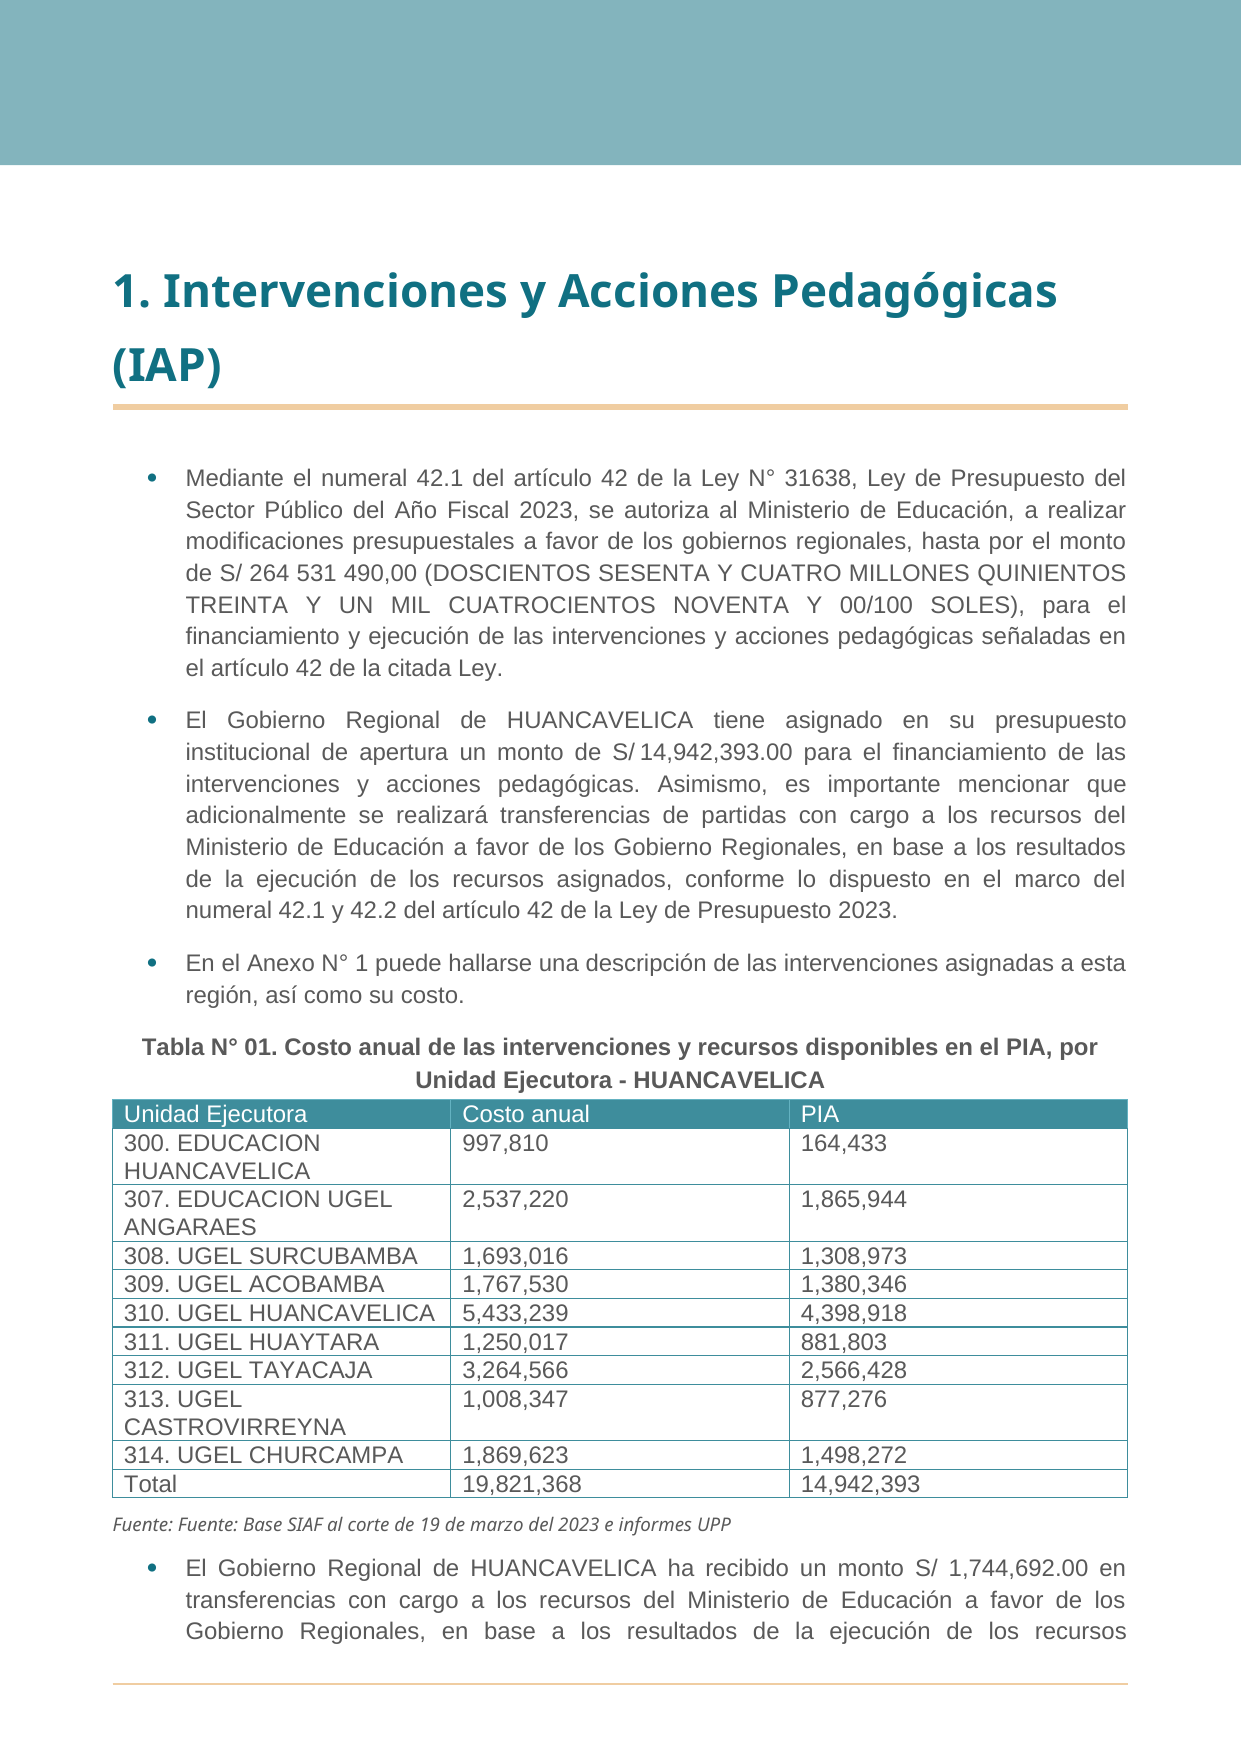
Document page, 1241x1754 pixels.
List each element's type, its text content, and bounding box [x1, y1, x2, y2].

table_cell 19,821,368 [451, 1470, 789, 1497]
table_cell 2,566,428 [790, 1356, 1127, 1384]
table_cell 14,942,393 [790, 1470, 1127, 1497]
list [148, 1554, 1128, 1645]
table_cell 1,865,944 [790, 1185, 1127, 1241]
text Fuente: Fuente: Base SIAF al corte de 19 de marzo del 2023 e informes UPP [112, 1511, 1128, 1536]
table_cell 3,264,566 [451, 1356, 789, 1384]
table_cell 1,308,973 [790, 1242, 1127, 1269]
table_cell 2,537,220 [451, 1185, 789, 1241]
table_cell 311. UGEL HUAYTARA [113, 1328, 450, 1355]
table_cell 997,810 [451, 1129, 789, 1184]
table_cell 309. UGEL ACOBAMBA [113, 1270, 450, 1298]
table_cell 312. UGEL TAYACAJA [113, 1356, 450, 1384]
table_cell 313. UGEL CASTROVIRREYNA [113, 1385, 450, 1440]
list Mediante el numeral 42.1 del artículo 42 de la Ley N° 31638, Ley de Presupuesto del Sector Público del Año Fiscal 2023, se autoriza al Ministerio de Educación, a realizar modificaciones presupuestales a favor de los gobiernos regionales, hasta por el monto de S/ 264 531 490,00 (DOSCIENTOS SESENTA Y CUATRO MILLONES QUINIENTOS TREINTA Y UN MIL CUATROCIENTOS NOVENTA Y 00/100 SOLES), para el financiamiento y ejecución de las intervenciones y acciones pedagógicas señaladas en el artículo 42 de la citada Ley. [148, 464, 1128, 682]
table_cell 307. EDUCACION UGEL ANGARAES [113, 1185, 450, 1241]
table_cell Total [113, 1470, 450, 1497]
list El Gobierno Regional de HUANCAVELICA tiene asignado en su presupuesto institucional de apertura un monto de S/ 14,942,393.00 para el financiamiento de las intervenciones y acciones pedagógicas. Asimismo, es importante mencionar que adicionalmente se realizará transferencias de partidas con cargo a los recursos del Ministerio de Educación a favor de los Gobierno Regionales, en base a los resultados de la ejecución de los recursos asignados, conforme lo dispuesto en el marco del numeral 42.1 y 42.2 del artículo 42 de la Ley de Presupuesto 2023. [148, 706, 1128, 924]
table_cell 881,803 [790, 1328, 1127, 1355]
table_cell 1,498,272 [790, 1441, 1127, 1469]
table_header PIA [790, 1100, 1127, 1128]
table_header Unidad Ejecutora [113, 1100, 450, 1128]
table_cell 1,250,017 [451, 1328, 789, 1355]
table_cell 1,869,623 [451, 1441, 789, 1469]
list En el Anexo N° 1 puede hallarse una descripción de las intervenciones asignadas a esta región, así como su costo. [148, 949, 1128, 1008]
table_cell 310. UGEL HUANCAVELICA [113, 1299, 450, 1326]
table_cell 1,767,530 [451, 1270, 789, 1298]
table_cell 1,380,346 [790, 1270, 1127, 1298]
table_cell 308. UGEL SURCUBAMBA [113, 1242, 450, 1269]
table_cell 300. EDUCACION HUANCAVELICA [113, 1129, 450, 1184]
table_cell 1,693,016 [451, 1242, 789, 1269]
table_cell 4,398,918 [790, 1299, 1127, 1326]
table_cell 877,276 [790, 1385, 1127, 1440]
text Tabla N° 01. Costo anual de las intervenciones y recursos disponibles en el PIA, por Unidad Ejecutora - HUANCAVELICA [112, 1033, 1128, 1094]
table_cell 314. UGEL CHURCAMPA [113, 1441, 450, 1469]
table_cell 164,433 [790, 1129, 1127, 1184]
table_header Costo anual [451, 1100, 789, 1128]
subtitle 1. Intervenciones y Acciones Pedagógicas (IAP) [112, 258, 1128, 410]
table_cell 1,008,347 [451, 1385, 789, 1440]
table_cell 5,433,239 [451, 1299, 789, 1326]
